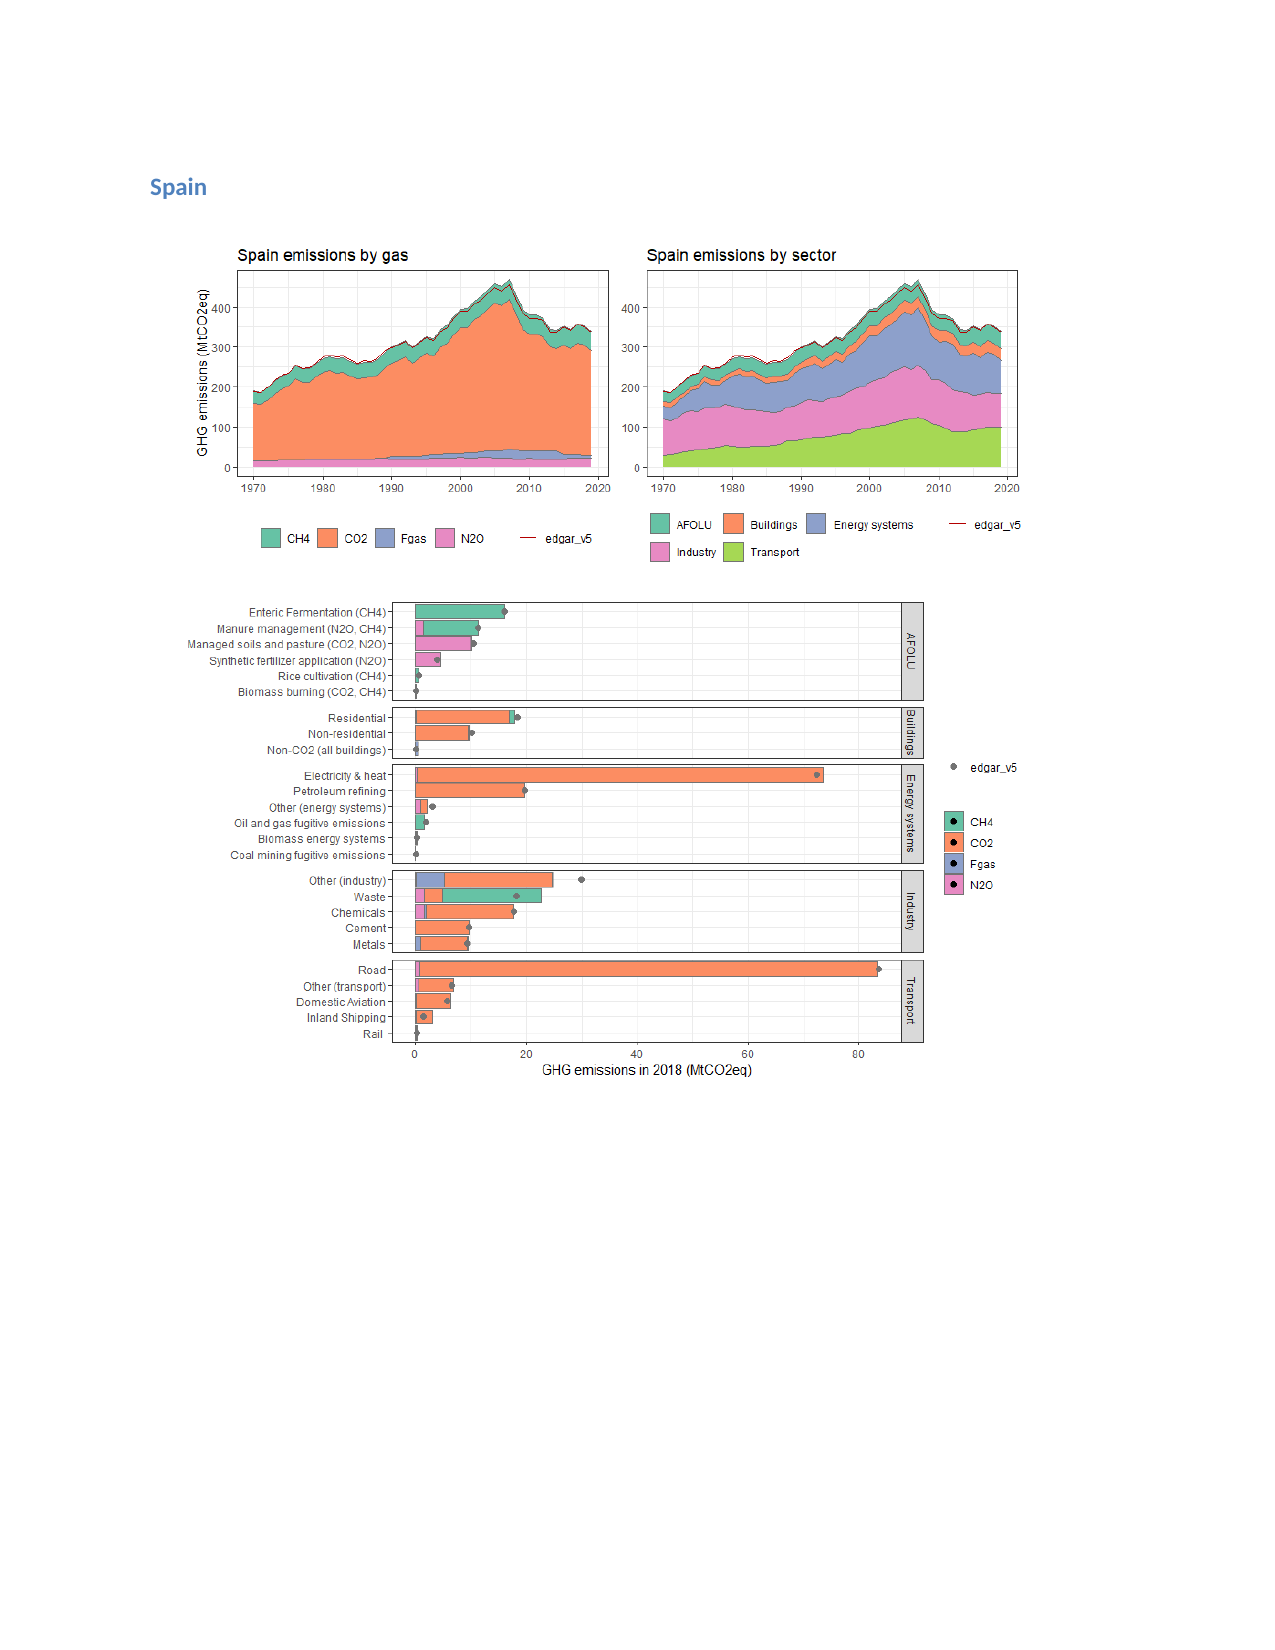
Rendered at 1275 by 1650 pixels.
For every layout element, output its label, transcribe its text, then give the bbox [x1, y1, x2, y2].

subtitle Spain [150, 171, 1125, 201]
picture [168, 220, 1044, 1096]
